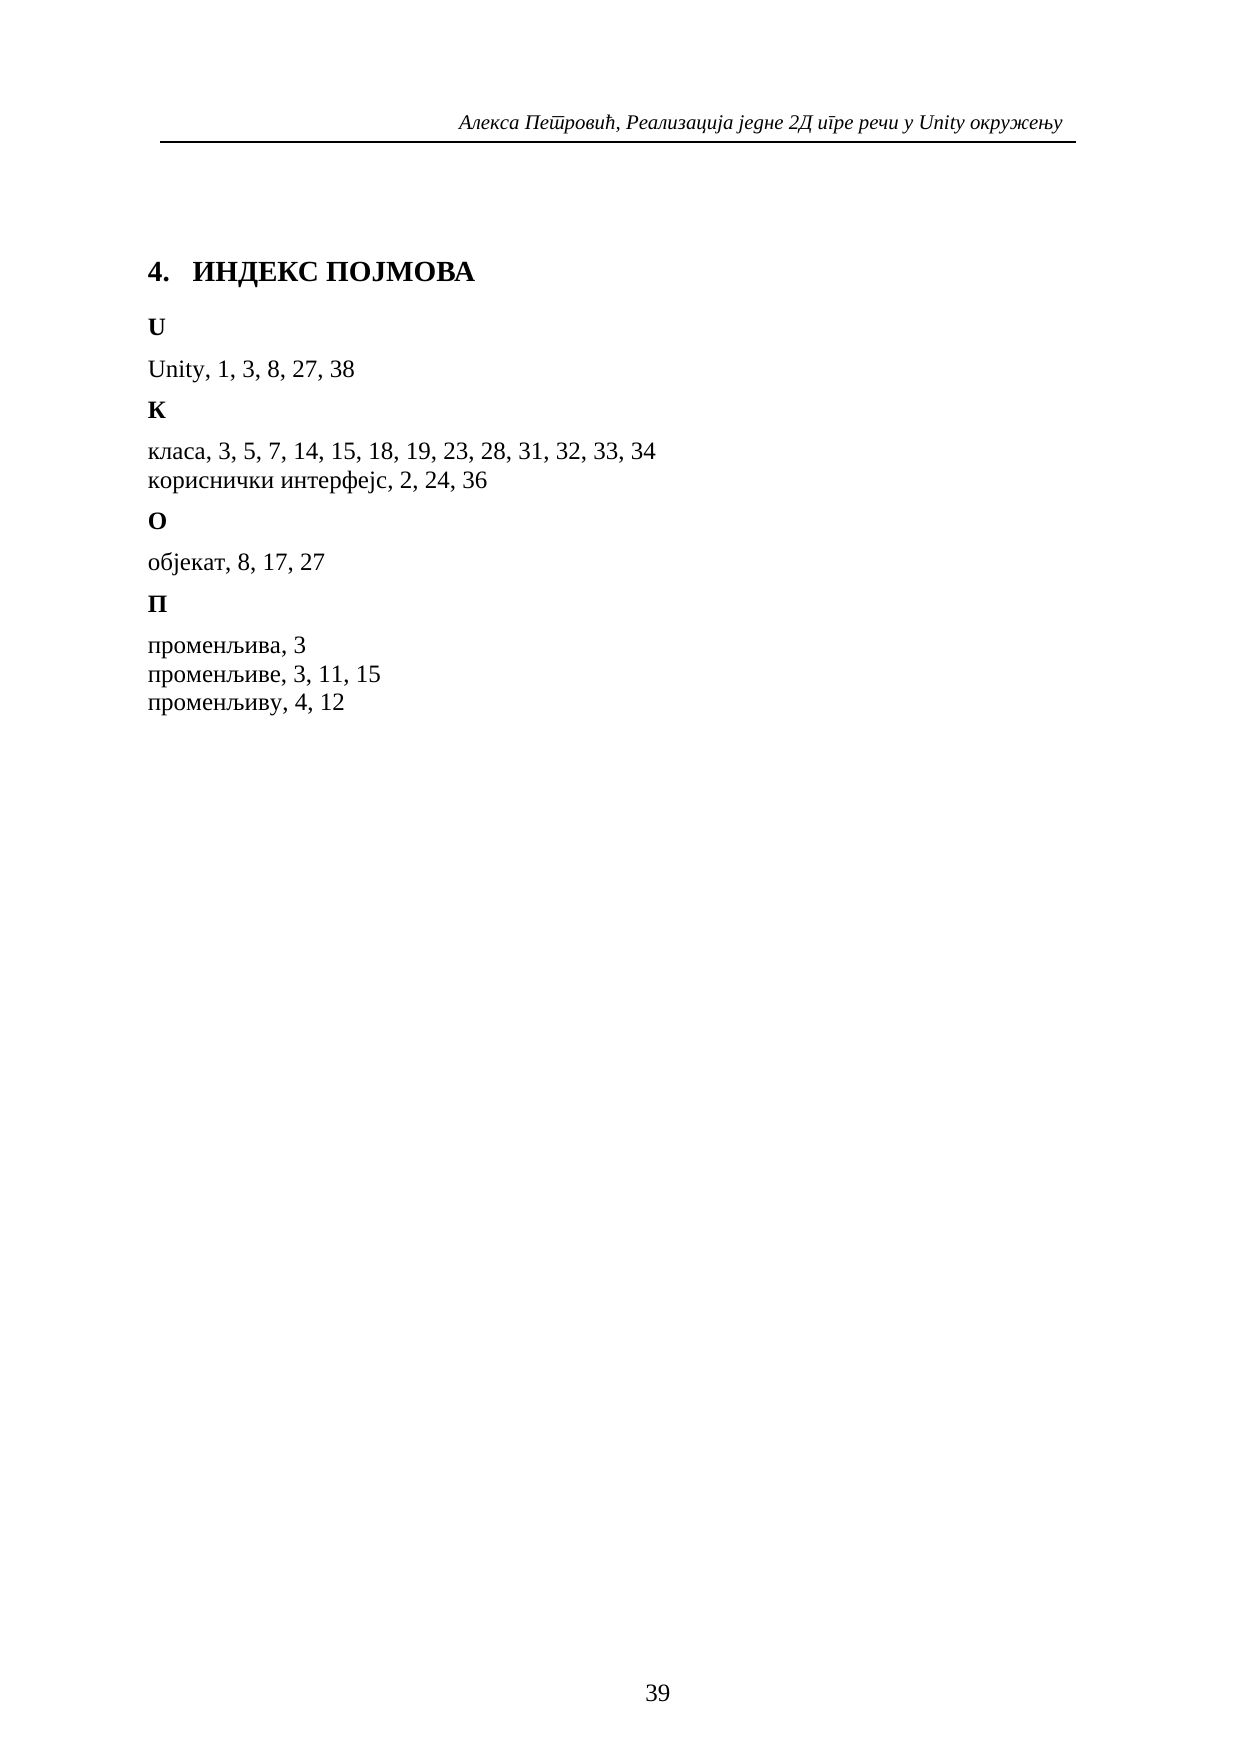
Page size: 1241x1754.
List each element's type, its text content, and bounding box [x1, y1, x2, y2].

text класа, 3, 5, 7, 14, 15, 18, 19, 23, 28, 31, 32, 33, 34 [148, 436, 1093, 465]
subtitle К [148, 395, 1093, 424]
text променљива, 3 [148, 630, 1093, 659]
text променљиве, 3, 11, 15 [148, 659, 1093, 687]
text кориснички интерфејс, 2, 24, 36 [148, 465, 1093, 494]
subtitle П [148, 589, 1093, 617]
text променљиву, 4, 12 [148, 687, 1093, 716]
text објекат, 8, 17, 27 [148, 547, 1093, 576]
subtitle ИНДЕКС ПОЈМОВА [148, 254, 583, 287]
text Unity, 1, 3, 8, 27, 38 [148, 354, 1093, 382]
subtitle О [148, 506, 1093, 535]
subtitle U [148, 312, 1093, 341]
